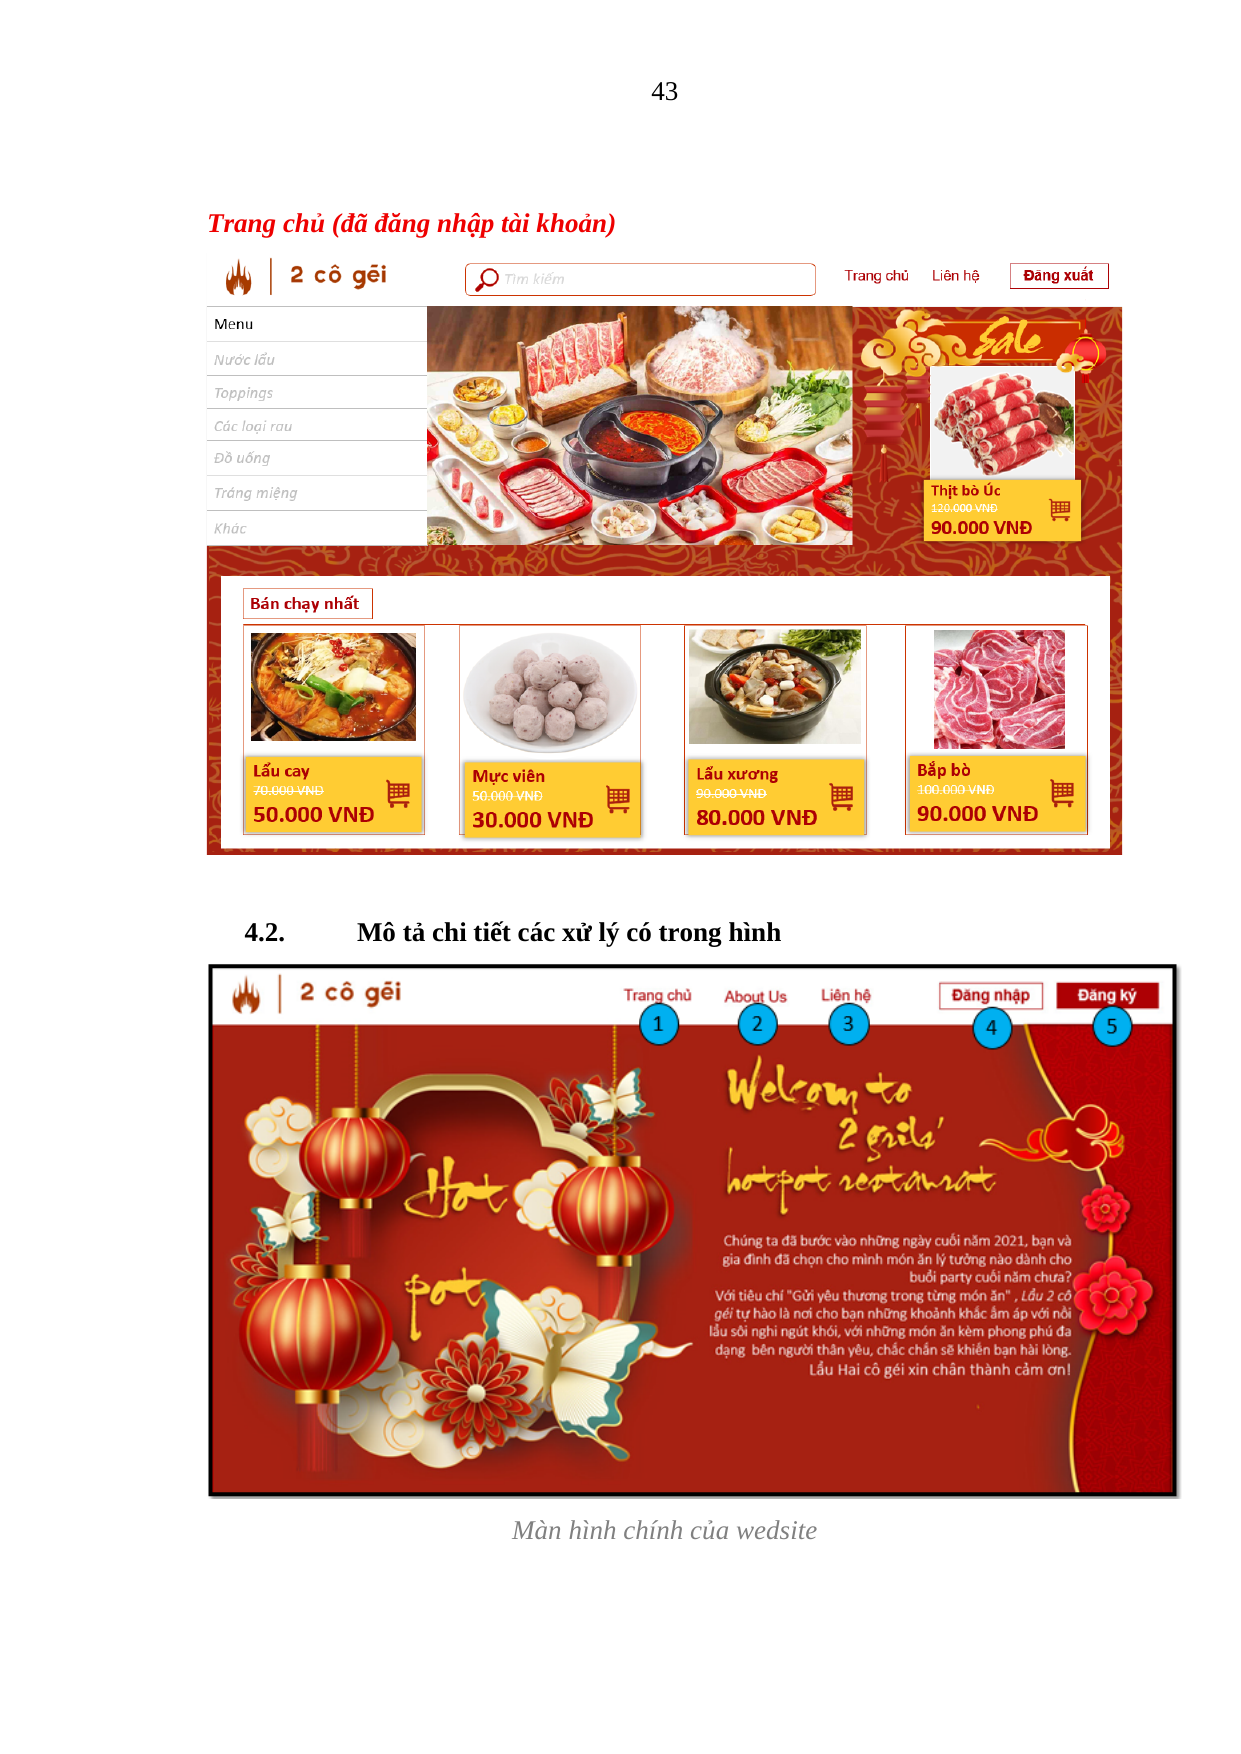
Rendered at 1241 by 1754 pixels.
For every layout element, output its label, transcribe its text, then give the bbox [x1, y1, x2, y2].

text Màn hình chính của wedsite [207, 1514, 1122, 1545]
picture [206, 253, 1123, 855]
picture [206, 963, 1182, 1499]
text Trang chủ (đã đăng nhập tài khoản) [207, 207, 1122, 238]
list Mô tả chi tiết các xử lý có trong hình [244, 917, 1122, 948]
